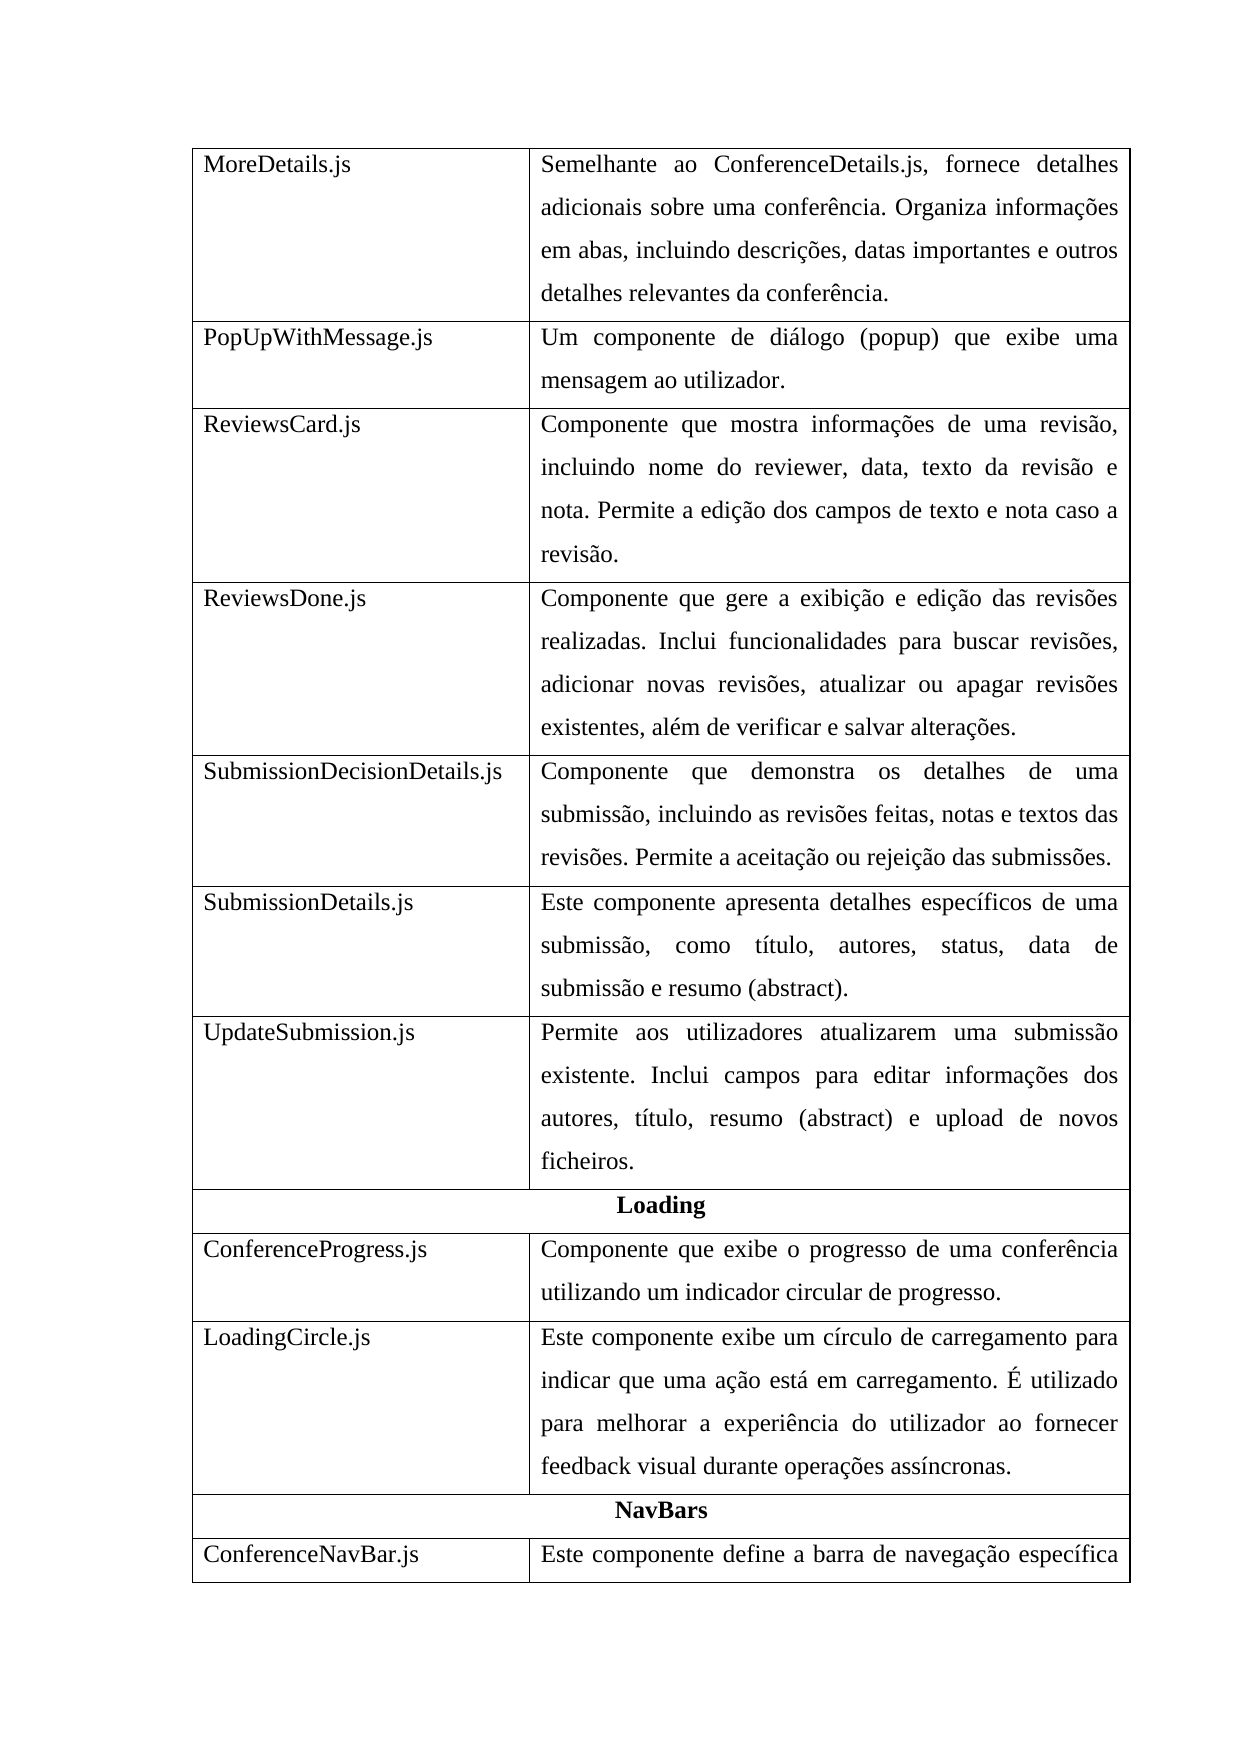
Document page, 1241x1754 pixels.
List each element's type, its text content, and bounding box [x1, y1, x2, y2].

table_cell Componente que mostra informações de uma revisão, incluindo nome do reviewer, data, texto da revisão e nota. Permite a edição dos campos de texto e nota caso a revisão. [530, 409, 1129, 582]
table_cell Semelhante ao ConferenceDetails.js, fornece detalhes adicionais sobre uma conferência. Organiza informações em abas, incluindo descrições, datas importantes e outros detalhes relevantes da conferência. [530, 149, 1129, 321]
table_cell ReviewsDone.js [193, 583, 529, 755]
table_cell LoadingCircle.js [193, 1322, 529, 1494]
table_cell Componente que exibe o progresso de uma conferência utilizando um indicador circular de progresso. [530, 1234, 1129, 1321]
table_cell ReviewsCard.js [193, 409, 529, 582]
table_cell Este componente apresenta detalhes específicos de uma submissão, como título, autores, status, data de submissão e resumo (abstract). [530, 887, 1129, 1016]
table_cell UpdateSubmission.js [193, 1017, 529, 1189]
table_cell Permite aos utilizadores atualizarem uma submissão existente. Inclui campos para editar informações dos autores, título, resumo (abstract) e upload de novos ficheiros. [530, 1017, 1129, 1189]
table_cell MoreDetails.js [193, 149, 529, 321]
table_cell Um componente de diálogo (popup) que exibe uma mensagem ao utilizador. [530, 322, 1129, 408]
table_cell ConferenceNavBar.js [193, 1539, 529, 1582]
table_cell Loading [193, 1190, 1129, 1233]
table_cell SubmissionDetails.js [193, 887, 529, 1016]
table_cell Este componente exibe um círculo de carregamento para indicar que uma ação está em carregamento. É utilizado para melhorar a experiência do utilizador ao fornecer feedback visual durante operações assíncronas. [530, 1322, 1129, 1494]
table_cell Componente que gere a exibição e edição das revisões realizadas. Inclui funcionalidades para buscar revisões, adicionar novas revisões, atualizar ou apagar revisões existentes, além de verificar e salvar alterações. [530, 583, 1129, 755]
table_cell NavBars [193, 1495, 1129, 1538]
table_cell SubmissionDecisionDetails.js [193, 756, 529, 886]
table_cell Componente que demonstra os detalhes de uma submissão, incluindo as revisões feitas, notas e textos das revisões. Permite a aceitação ou rejeição das submissões. [530, 756, 1129, 886]
table_cell ConferenceProgress.js [193, 1234, 529, 1321]
table_cell PopUpWithMessage.js [193, 322, 529, 408]
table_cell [530, 1539, 1129, 1582]
